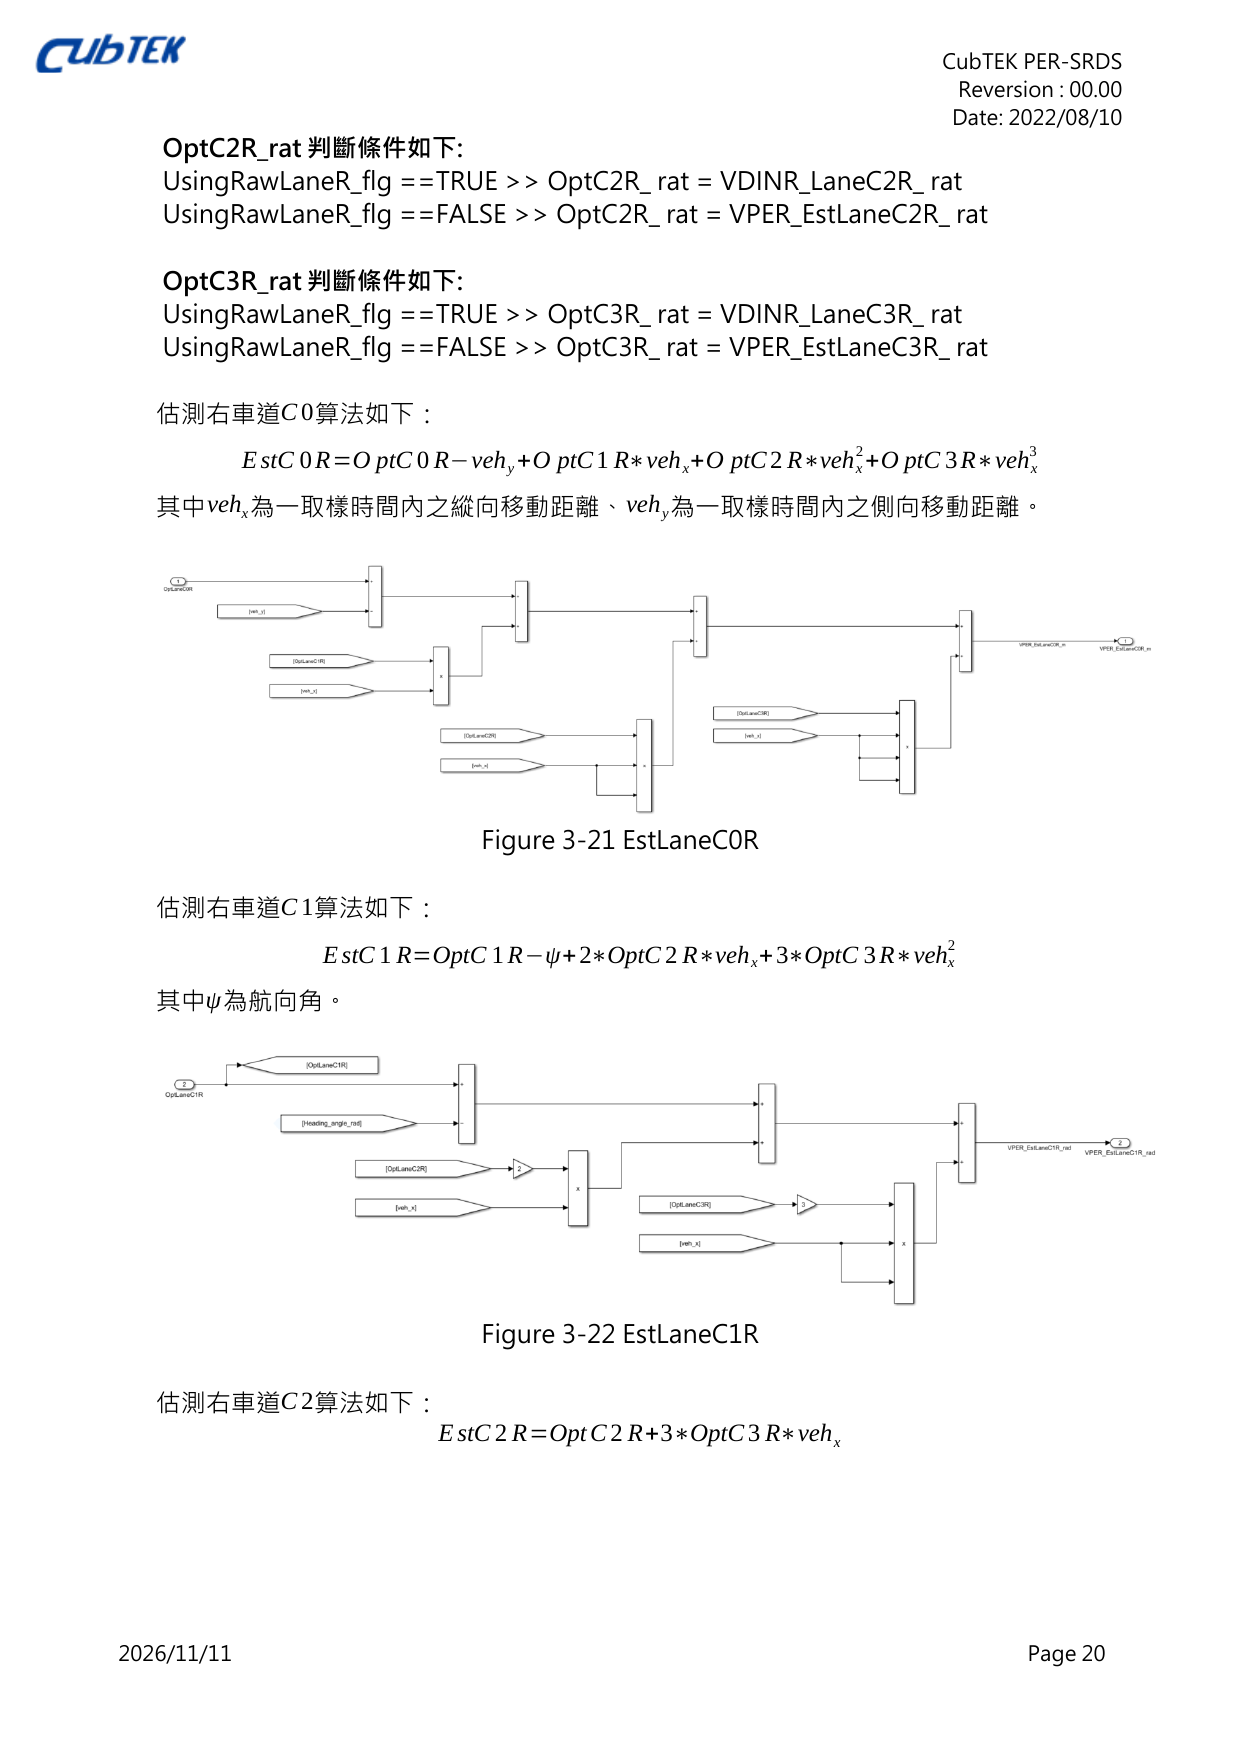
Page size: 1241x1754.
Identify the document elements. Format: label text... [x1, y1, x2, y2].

text 估測右車道算法如下： [156, 1385, 1122, 1418]
text UsingRawLaneR_flg ==TRUE >> OptC2R_ rat = VDINR_LaneC2R_ rat [162, 164, 1122, 197]
text UsingRawLaneR_flg ==FALSE >> OptC2R_ rat = VPER_EstLaneC2R_ rat [162, 197, 1122, 230]
text Figure 3-21 EstLaneC0R [118, 816, 1122, 858]
text OptC2R_rat判斷條件如下: [162, 130, 1122, 164]
text UsingRawLaneR_flg ==FALSE >> OptC3R_ rat = VPER_EstLaneC3R_ rat [162, 330, 1122, 363]
picture [155, 1050, 1160, 1311]
text 其中為航向角。 [156, 984, 1122, 1017]
text OptC3R_rat判斷條件如下: [162, 263, 1122, 297]
text Figure 3-22 EstLaneC1R [118, 1310, 1122, 1352]
text 估測右車道算法如下： [156, 396, 1122, 429]
text UsingRawLaneR_flg ==TRUE >> OptC3R_ rat = VDINR_LaneC3R_ rat [162, 297, 1122, 330]
picture [155, 555, 1160, 816]
text 其中為一取樣時間內之縱向移動距離、為一取樣時間內之側向移動距離。 [156, 489, 1122, 523]
text 估測右車道算法如下： [156, 891, 1122, 924]
picture [28, 25, 188, 71]
